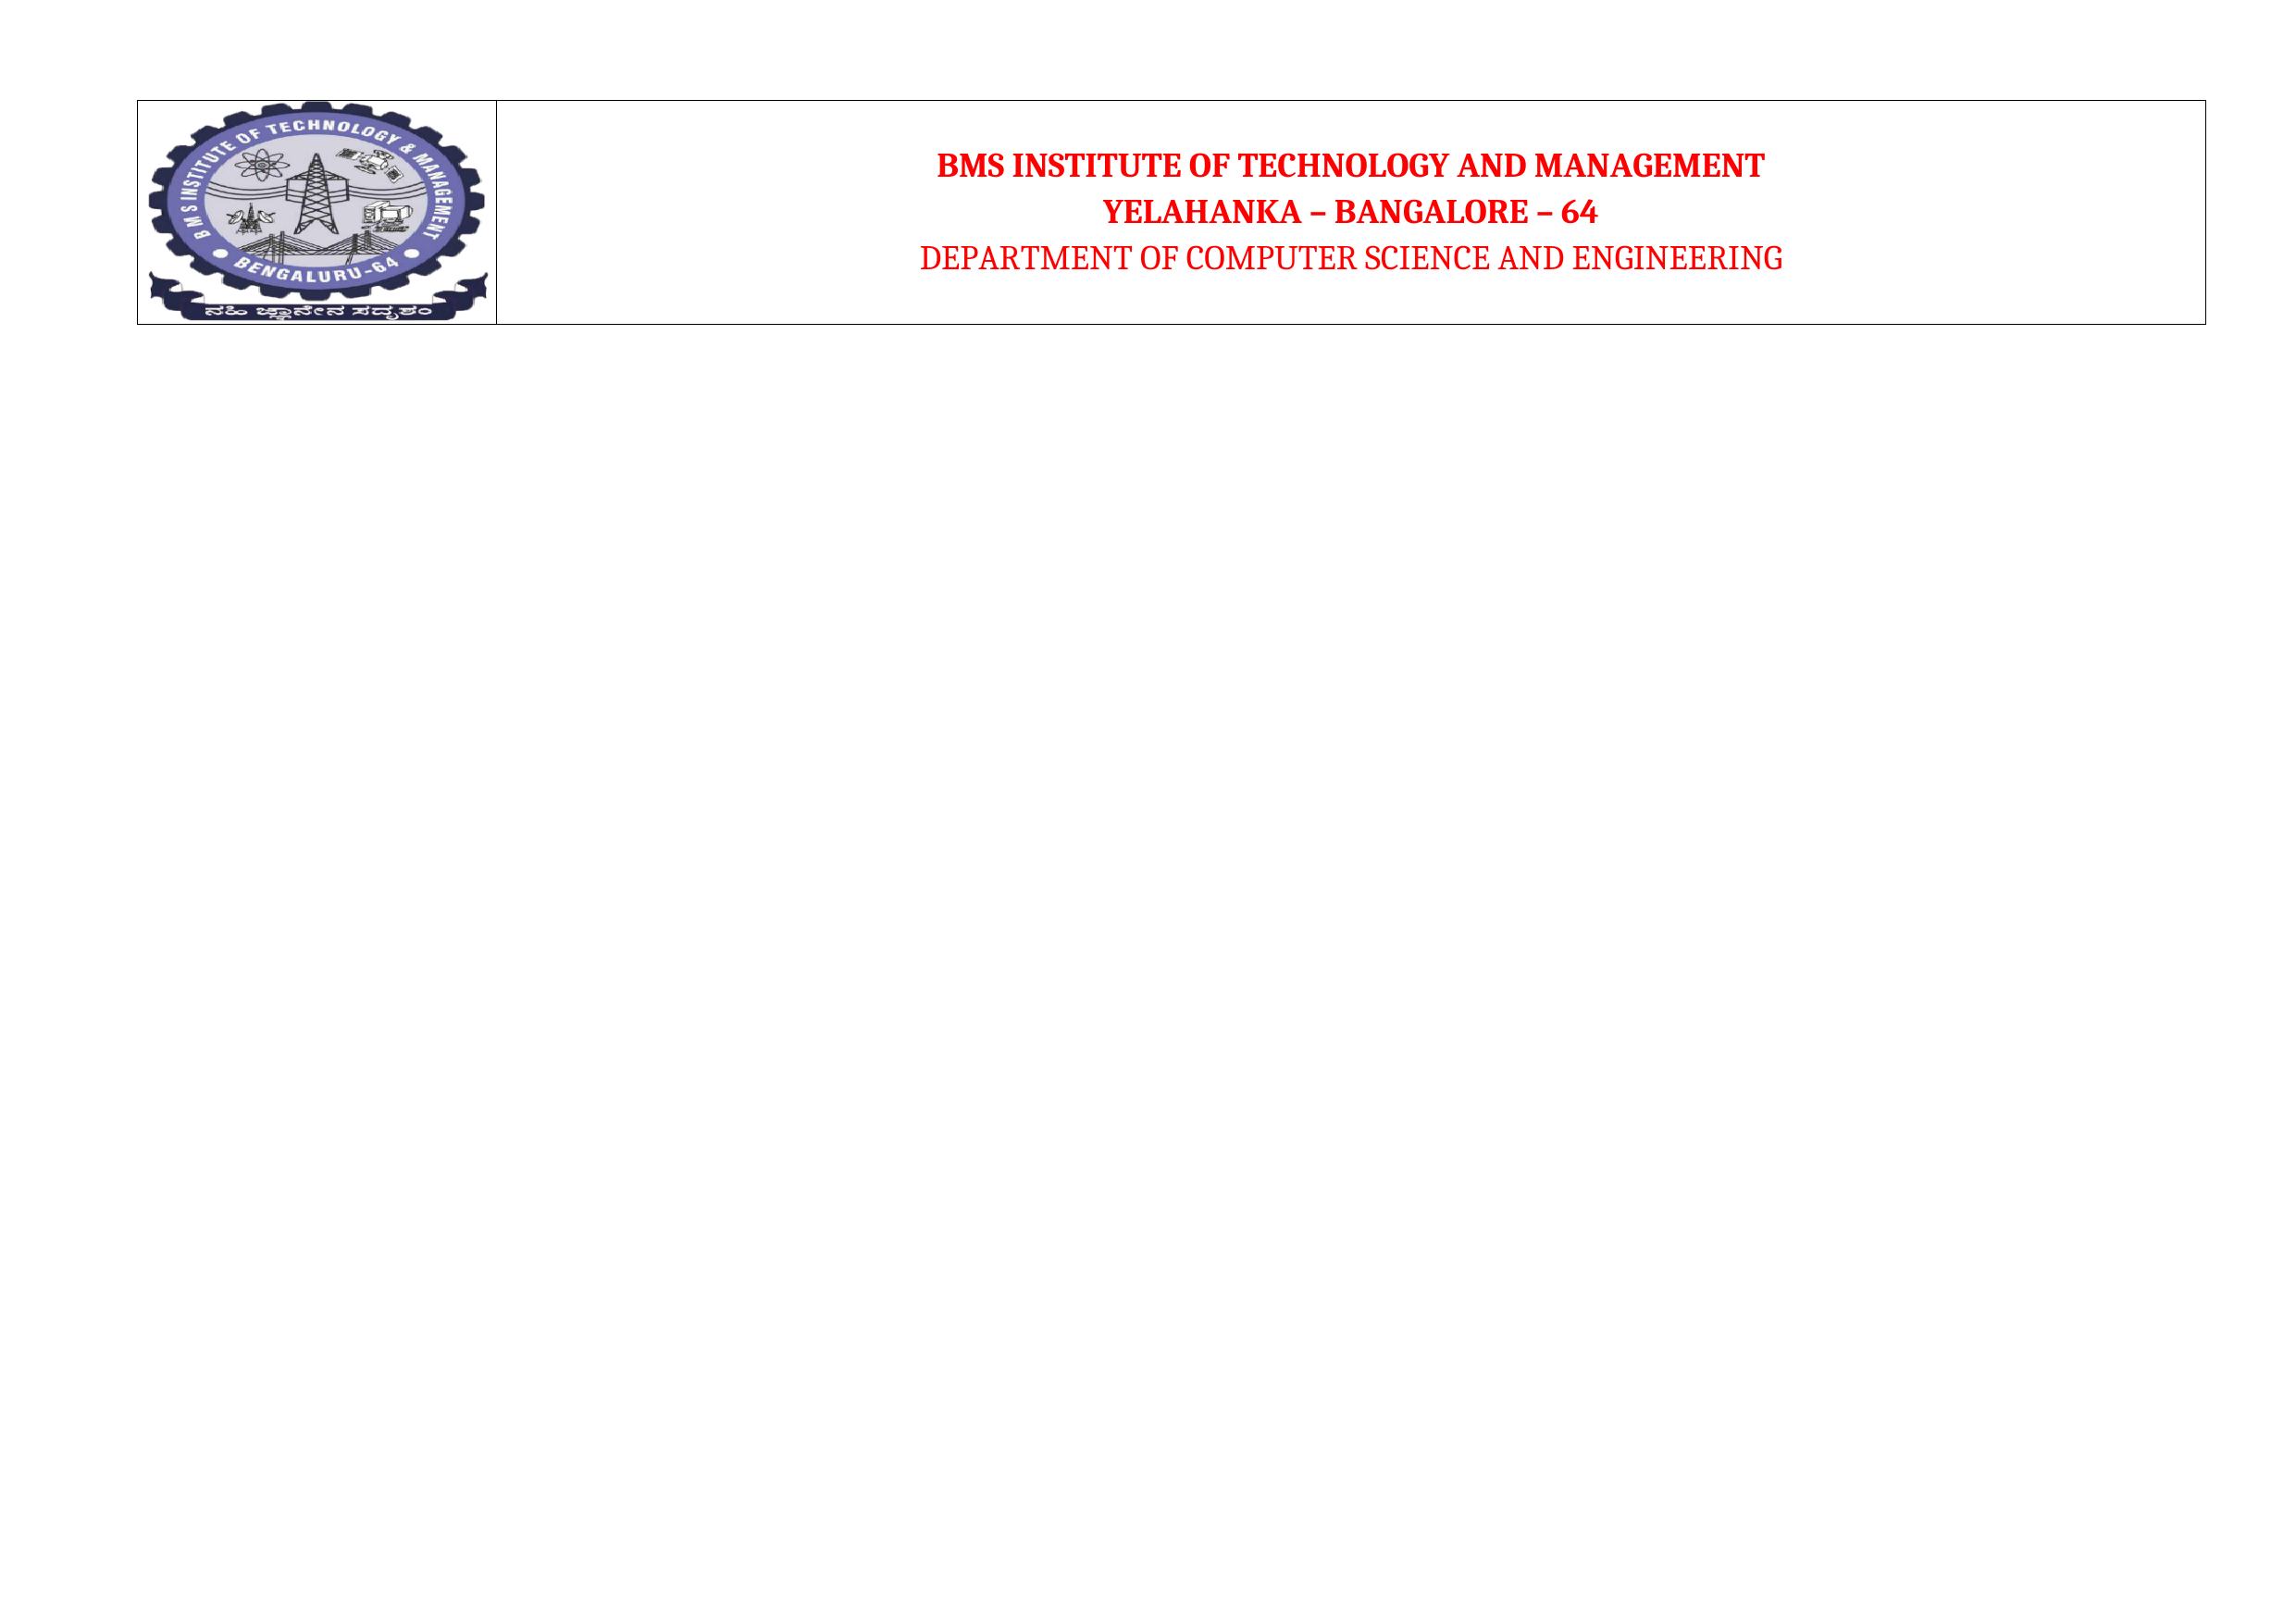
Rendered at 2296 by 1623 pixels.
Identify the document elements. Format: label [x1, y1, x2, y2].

picture [148, 100, 490, 321]
